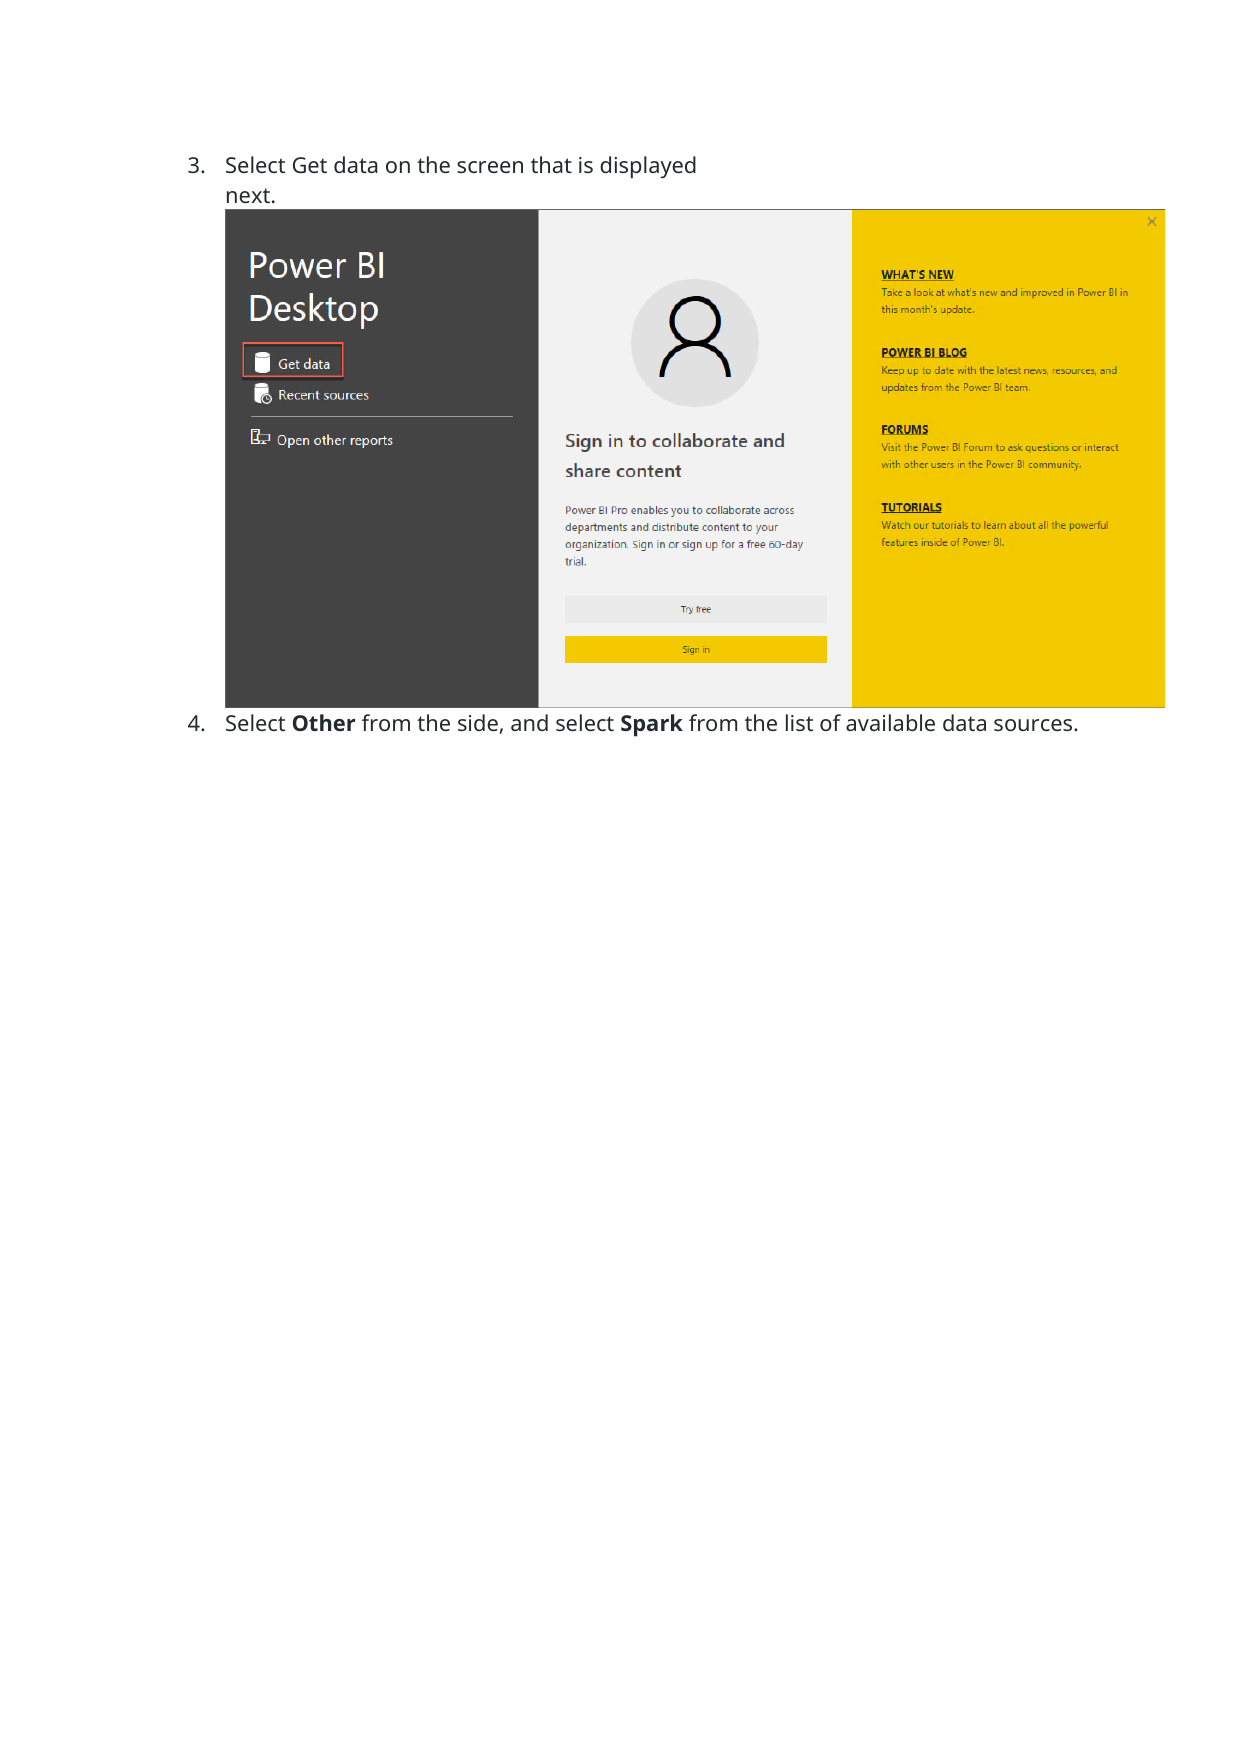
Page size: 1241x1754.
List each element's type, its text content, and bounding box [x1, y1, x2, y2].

list Select Other from the side, and select Spark from the list of available data sources. [187, 708, 1090, 737]
picture [225, 209, 1166, 708]
